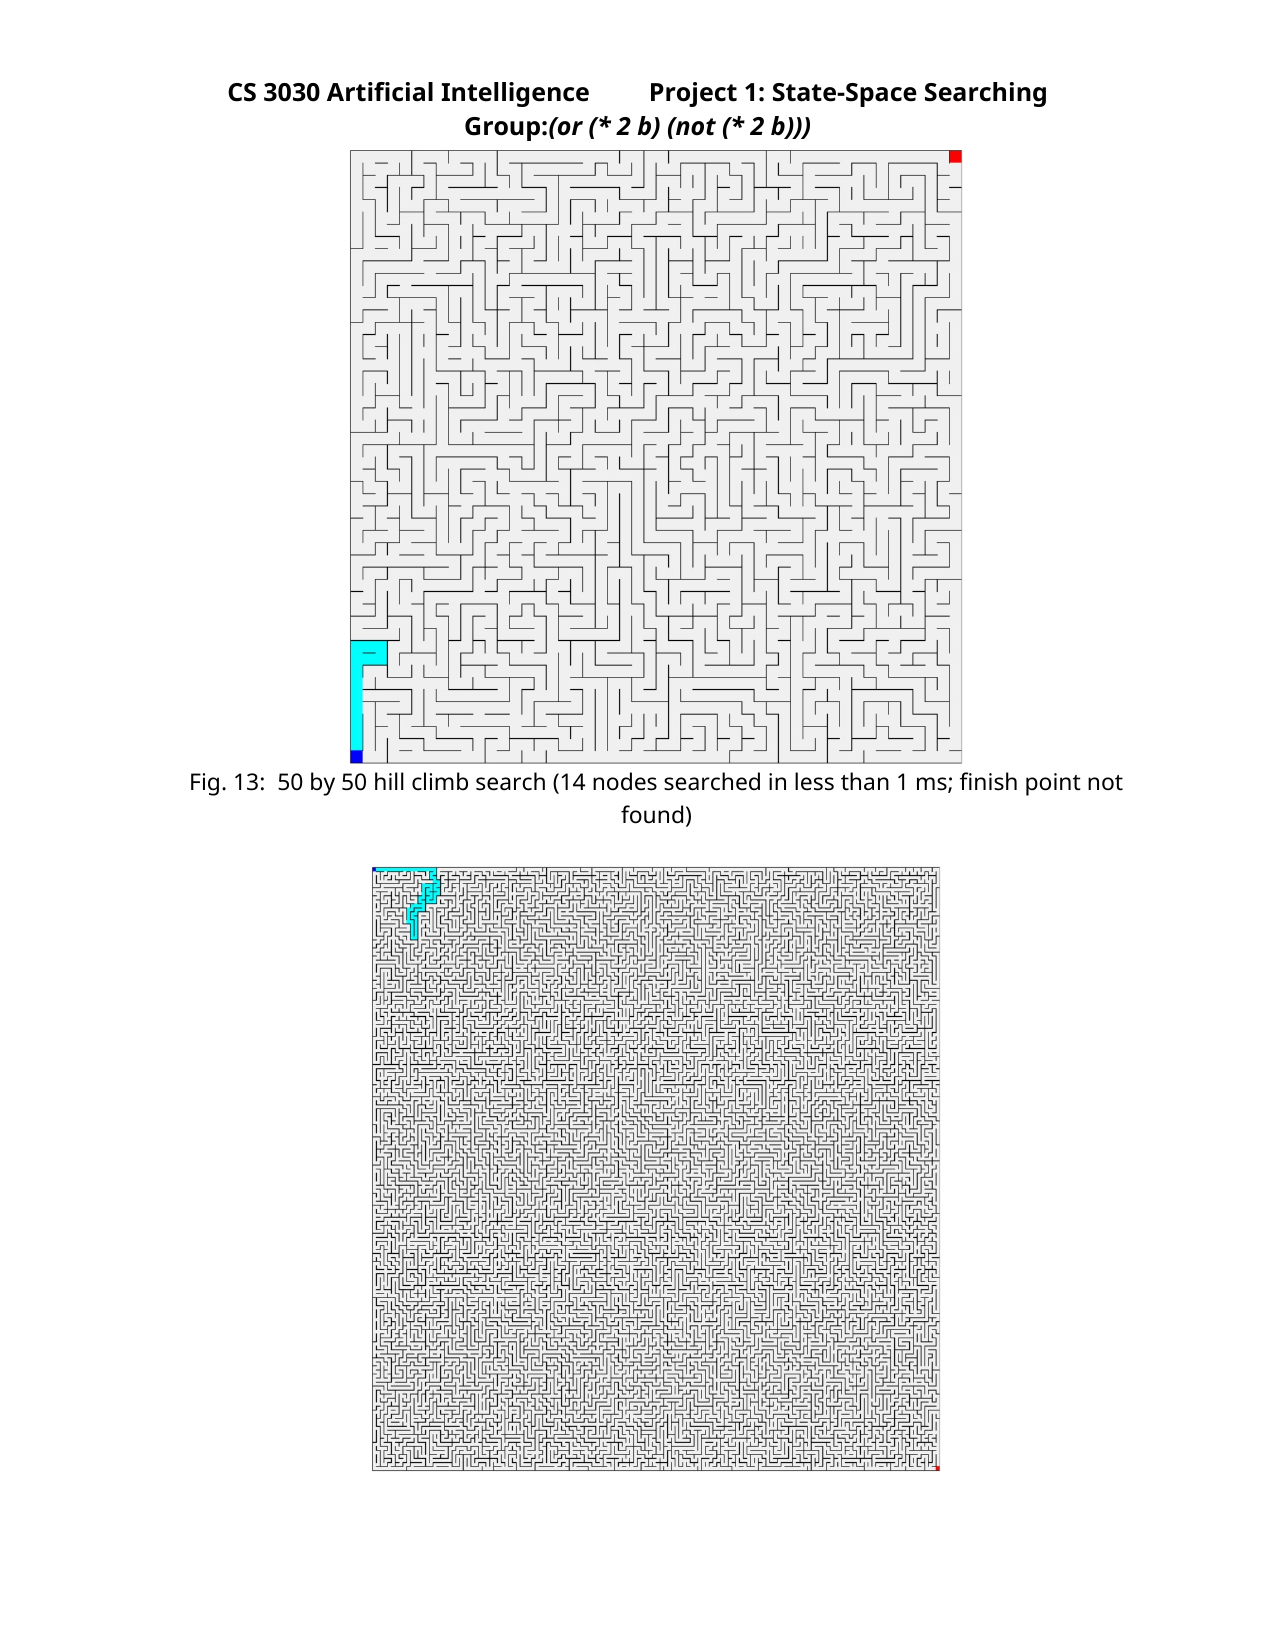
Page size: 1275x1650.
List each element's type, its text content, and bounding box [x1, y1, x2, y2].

text Fig. 13: 50 by 50 hill climb search (14 nodes searched in less than 1 ms; finish point not found) [187, 766, 1125, 831]
picture [349, 150, 963, 764]
picture [371, 866, 941, 1472]
